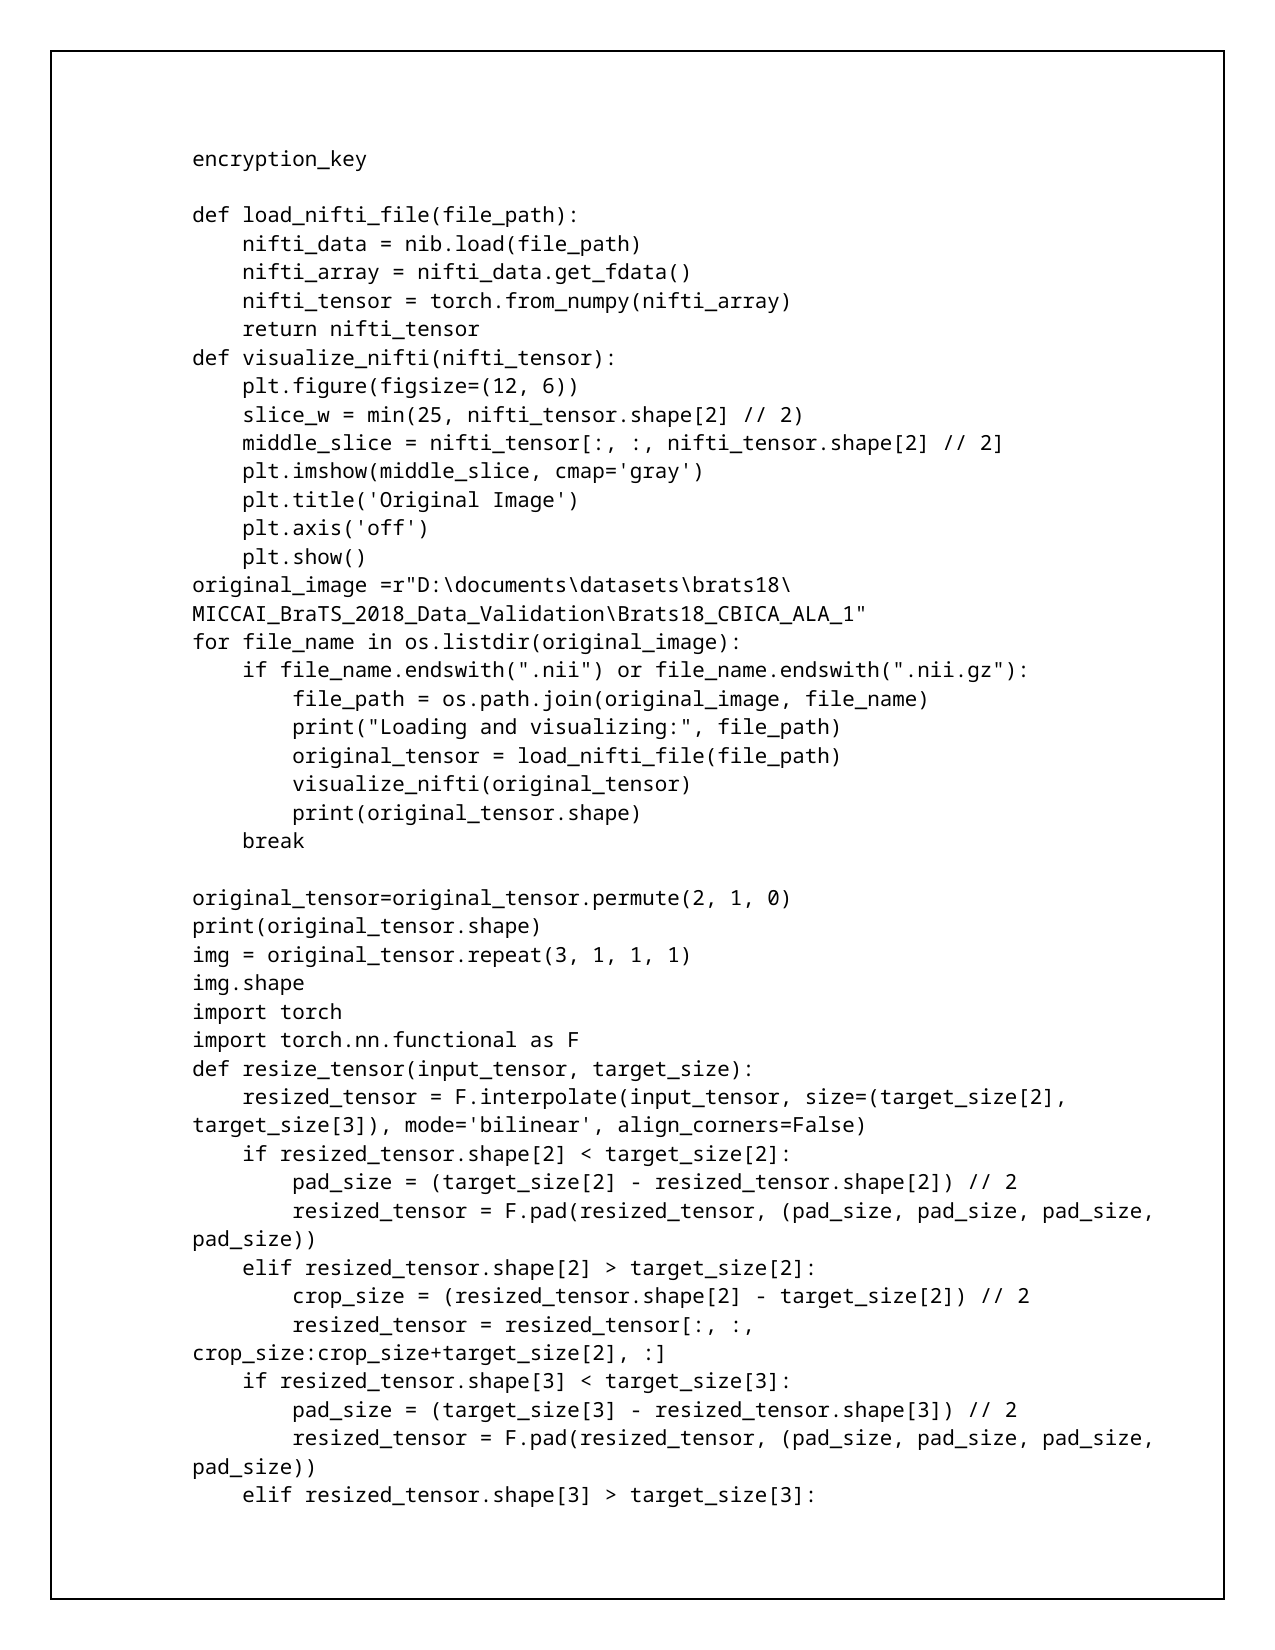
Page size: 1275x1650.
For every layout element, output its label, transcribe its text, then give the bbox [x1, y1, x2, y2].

text original_tensor=original_tensor.permute(2, 1, 0) [192, 883, 1167, 912]
text plt.figure(figsize=(12, 6)) [192, 371, 1167, 400]
text visualize_nifti(original_tensor) [192, 769, 1167, 798]
text nifti_tensor = torch.from_numpy(nifti_array) [192, 286, 1167, 314]
text original_image =r"D:\documents\datasets\brats18\MICCAI_BraTS_2018_Data_Validation\Brats18_CBICA_ALA_1" [192, 570, 1167, 627]
text nifti_data = nib.load(file_path) [192, 229, 1167, 257]
text img = original_tensor.repeat(3, 1, 1, 1) [192, 940, 1167, 968]
text original_tensor = load_nifti_file(file_path) [192, 741, 1167, 769]
text def load_nifti_file(file_path): [192, 201, 1167, 229]
text pad_size = (target_size[3] - resized_tensor.shape[3]) // 2 [192, 1395, 1167, 1423]
text if resized_tensor.shape[3] < target_size[3]: [192, 1367, 1167, 1395]
text print(original_tensor.shape) [192, 798, 1167, 826]
text slice_w = min(25, nifti_tensor.shape[2] // 2) [192, 400, 1167, 428]
text print("Loading and visualizing:", file_path) [192, 712, 1167, 741]
text elif resized_tensor.shape[3] > target_size[3]: [192, 1480, 1167, 1509]
text break [192, 826, 1167, 855]
text if resized_tensor.shape[2] < target_size[2]: [192, 1139, 1167, 1167]
text def visualize_nifti(nifti_tensor): [192, 343, 1167, 371]
text resized_tensor = F.interpolate(input_tensor, size=(target_size[2], target_size[3]), mode='bilinear', align_corners=False) [192, 1082, 1167, 1139]
text plt.imshow(middle_slice, cmap='gray') [192, 457, 1167, 485]
text return nifti_tensor [192, 314, 1167, 343]
text img.shape [192, 968, 1167, 997]
text plt.title('Original Image') [192, 485, 1167, 513]
text def resize_tensor(input_tensor, target_size): [192, 1054, 1167, 1082]
text if file_name.endswith(".nii") or file_name.endswith(".nii.gz"): [192, 656, 1167, 684]
text crop_size = (resized_tensor.shape[2] - target_size[2]) // 2 [192, 1281, 1167, 1310]
text elif resized_tensor.shape[2] > target_size[2]: [192, 1253, 1167, 1281]
text plt.axis('off') [192, 513, 1167, 542]
text pad_size = (target_size[2] - resized_tensor.shape[2]) // 2 [192, 1167, 1167, 1196]
text resized_tensor = F.pad(resized_tensor, (pad_size, pad_size, pad_size, pad_size)) [192, 1423, 1167, 1480]
text middle_slice = nifti_tensor[:, :, nifti_tensor.shape[2] // 2] [192, 428, 1167, 457]
text import torch [192, 997, 1167, 1025]
text print(original_tensor.shape) [192, 912, 1167, 940]
text import torch.nn.functional as F [192, 1025, 1167, 1054]
text plt.show() [192, 542, 1167, 570]
text for file_name in os.listdir(original_image): [192, 627, 1167, 656]
text file_path = os.path.join(original_image, file_name) [192, 684, 1167, 712]
text resized_tensor = F.pad(resized_tensor, (pad_size, pad_size, pad_size, pad_size)) [192, 1196, 1167, 1253]
text nifti_array = nifti_data.get_fdata() [192, 257, 1167, 286]
text encryption_key [192, 144, 1167, 172]
text resized_tensor = resized_tensor[:, :, crop_size:crop_size+target_size[2], :] [192, 1310, 1167, 1367]
